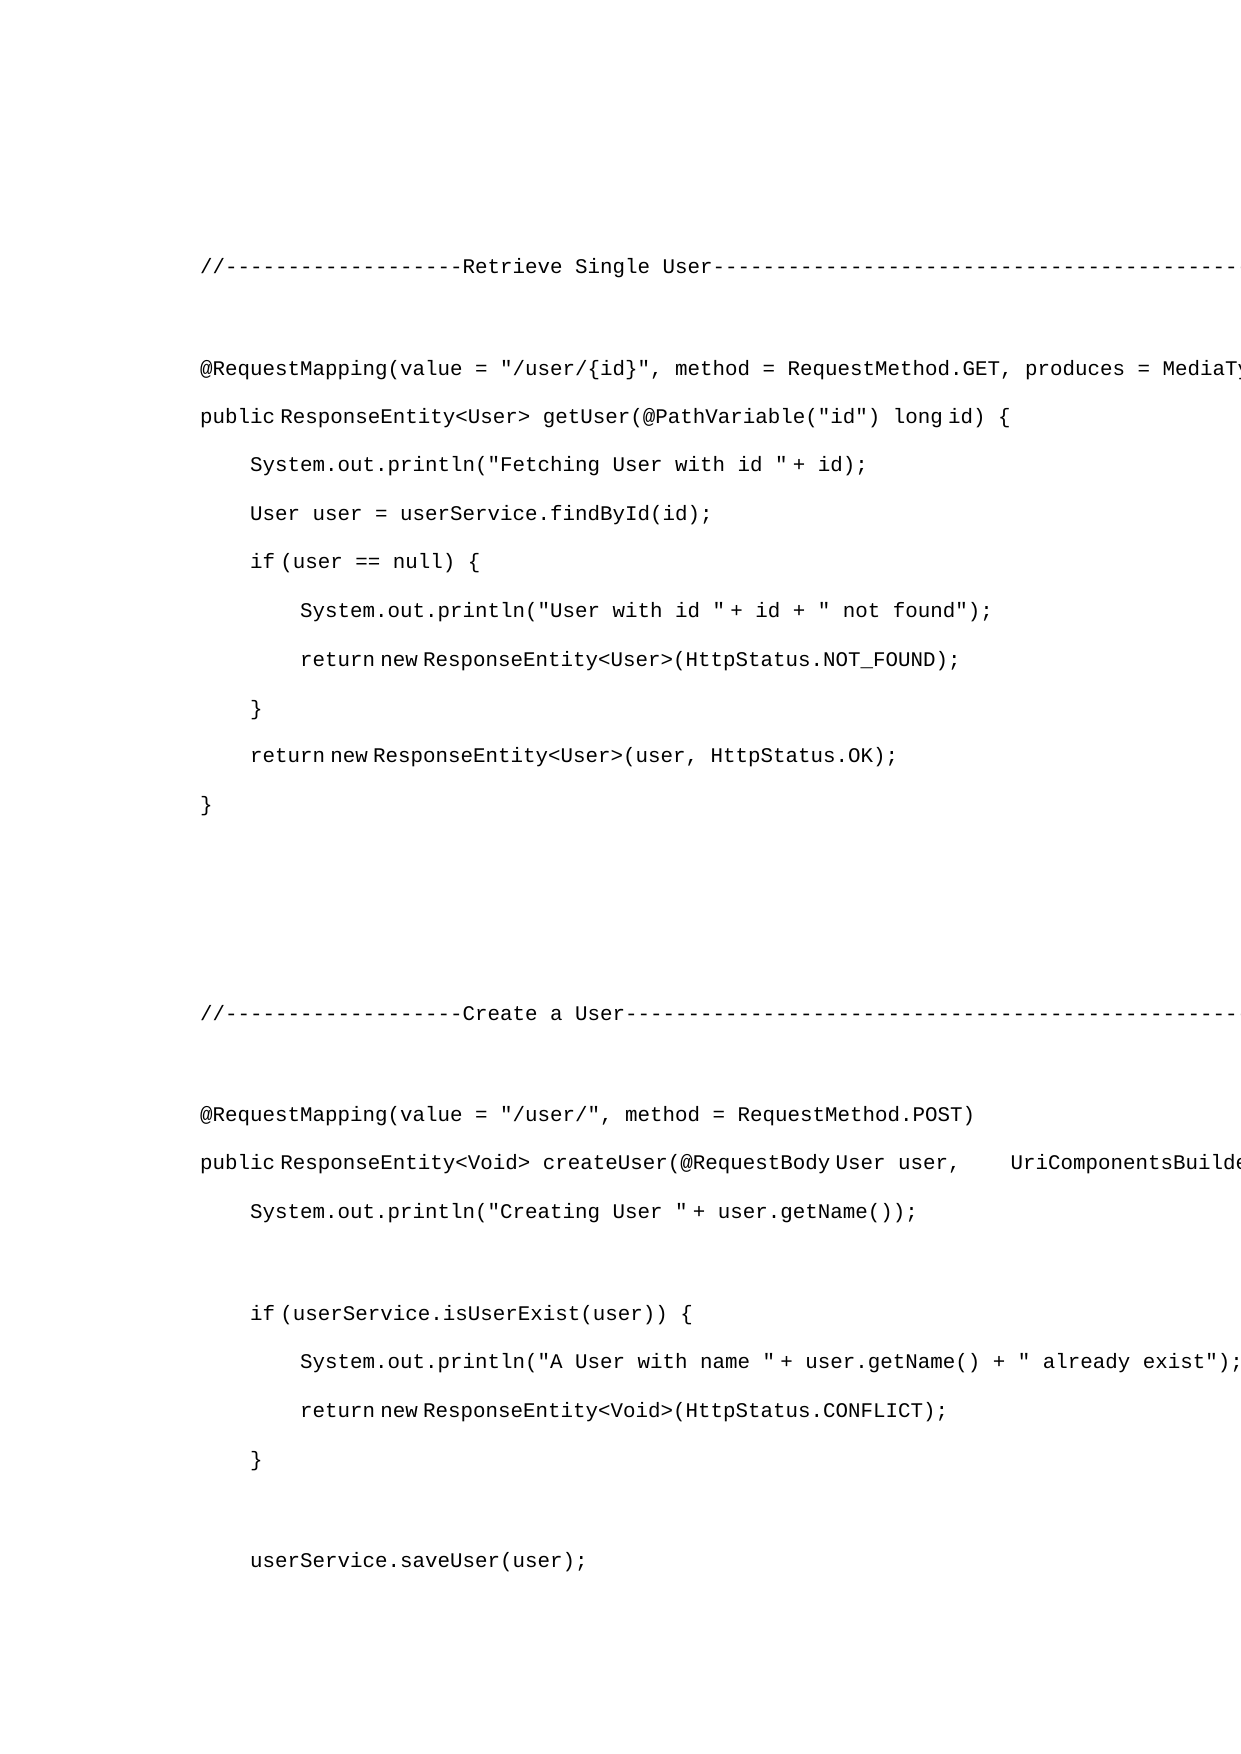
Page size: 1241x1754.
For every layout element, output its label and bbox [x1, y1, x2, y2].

table_header [150, 150, 1240, 1598]
